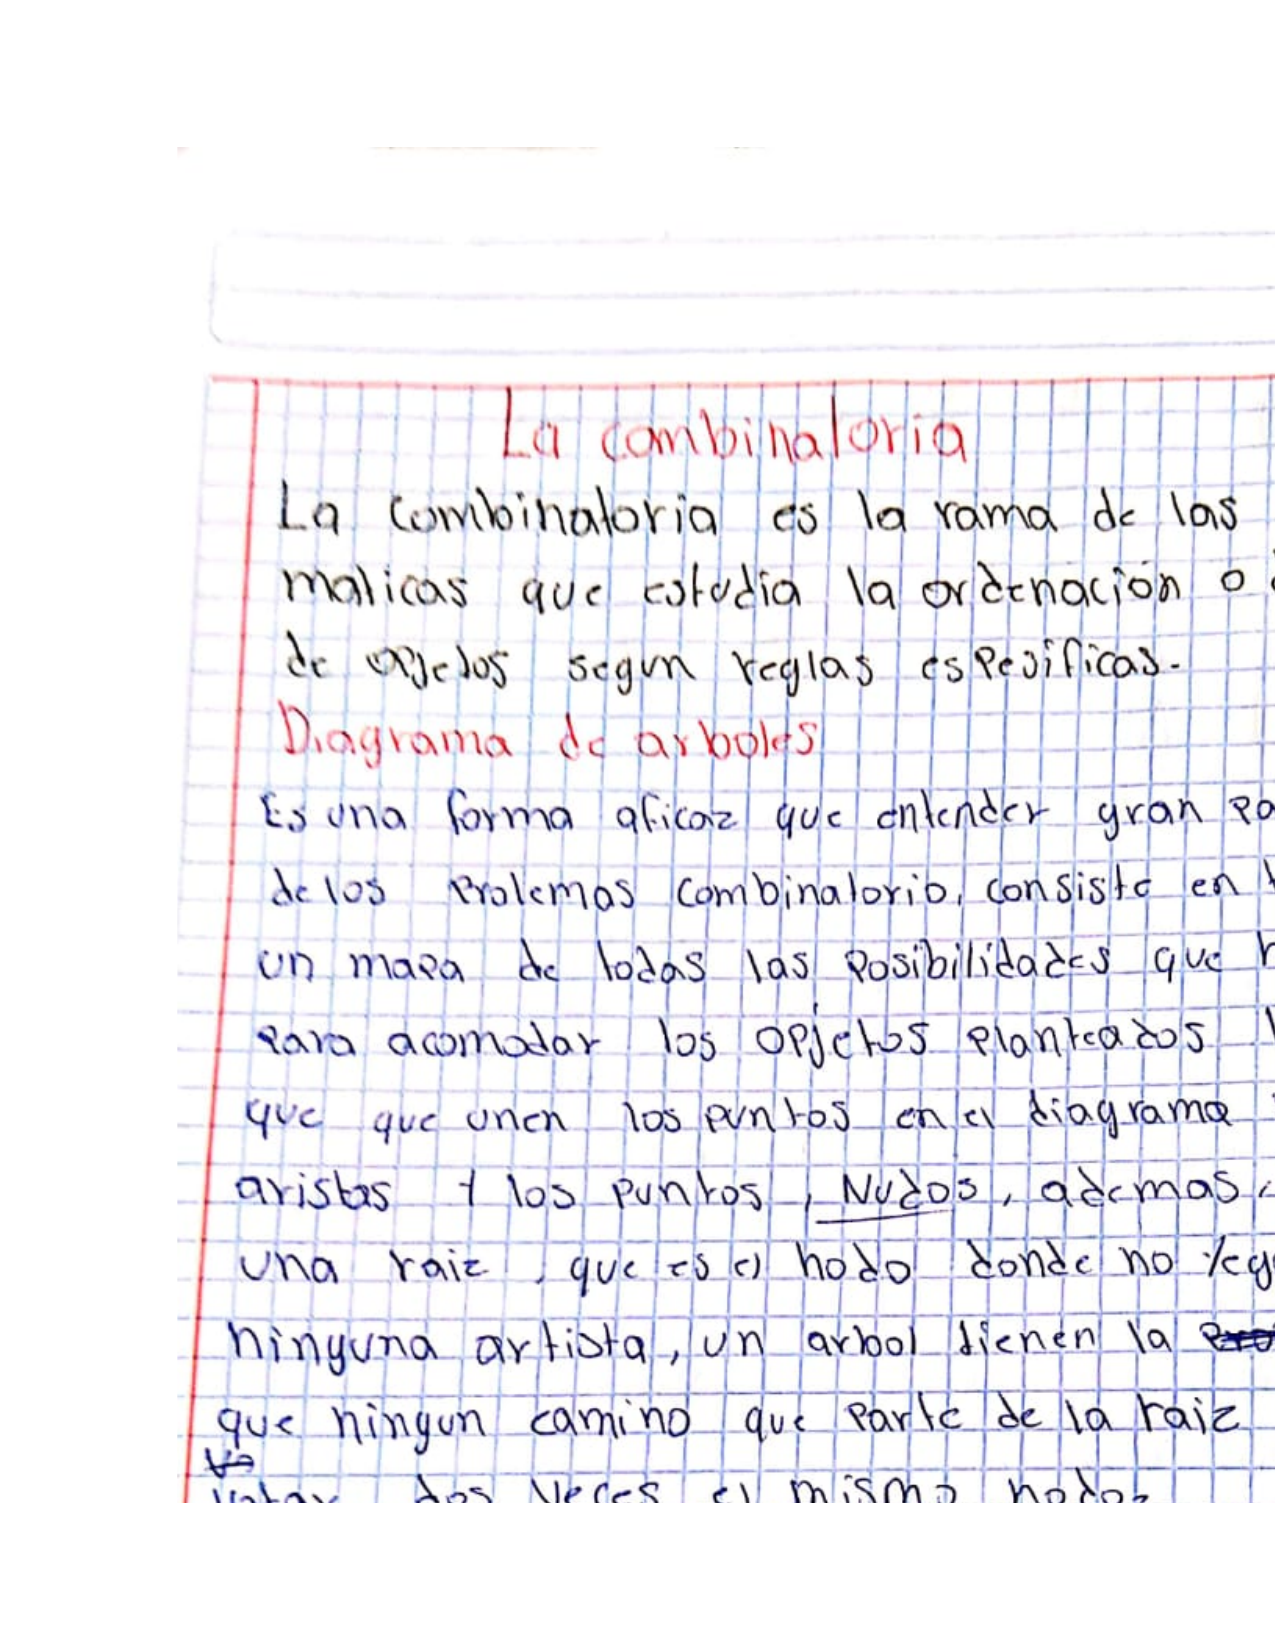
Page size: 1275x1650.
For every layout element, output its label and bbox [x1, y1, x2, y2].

picture [177, 147, 1275, 1503]
